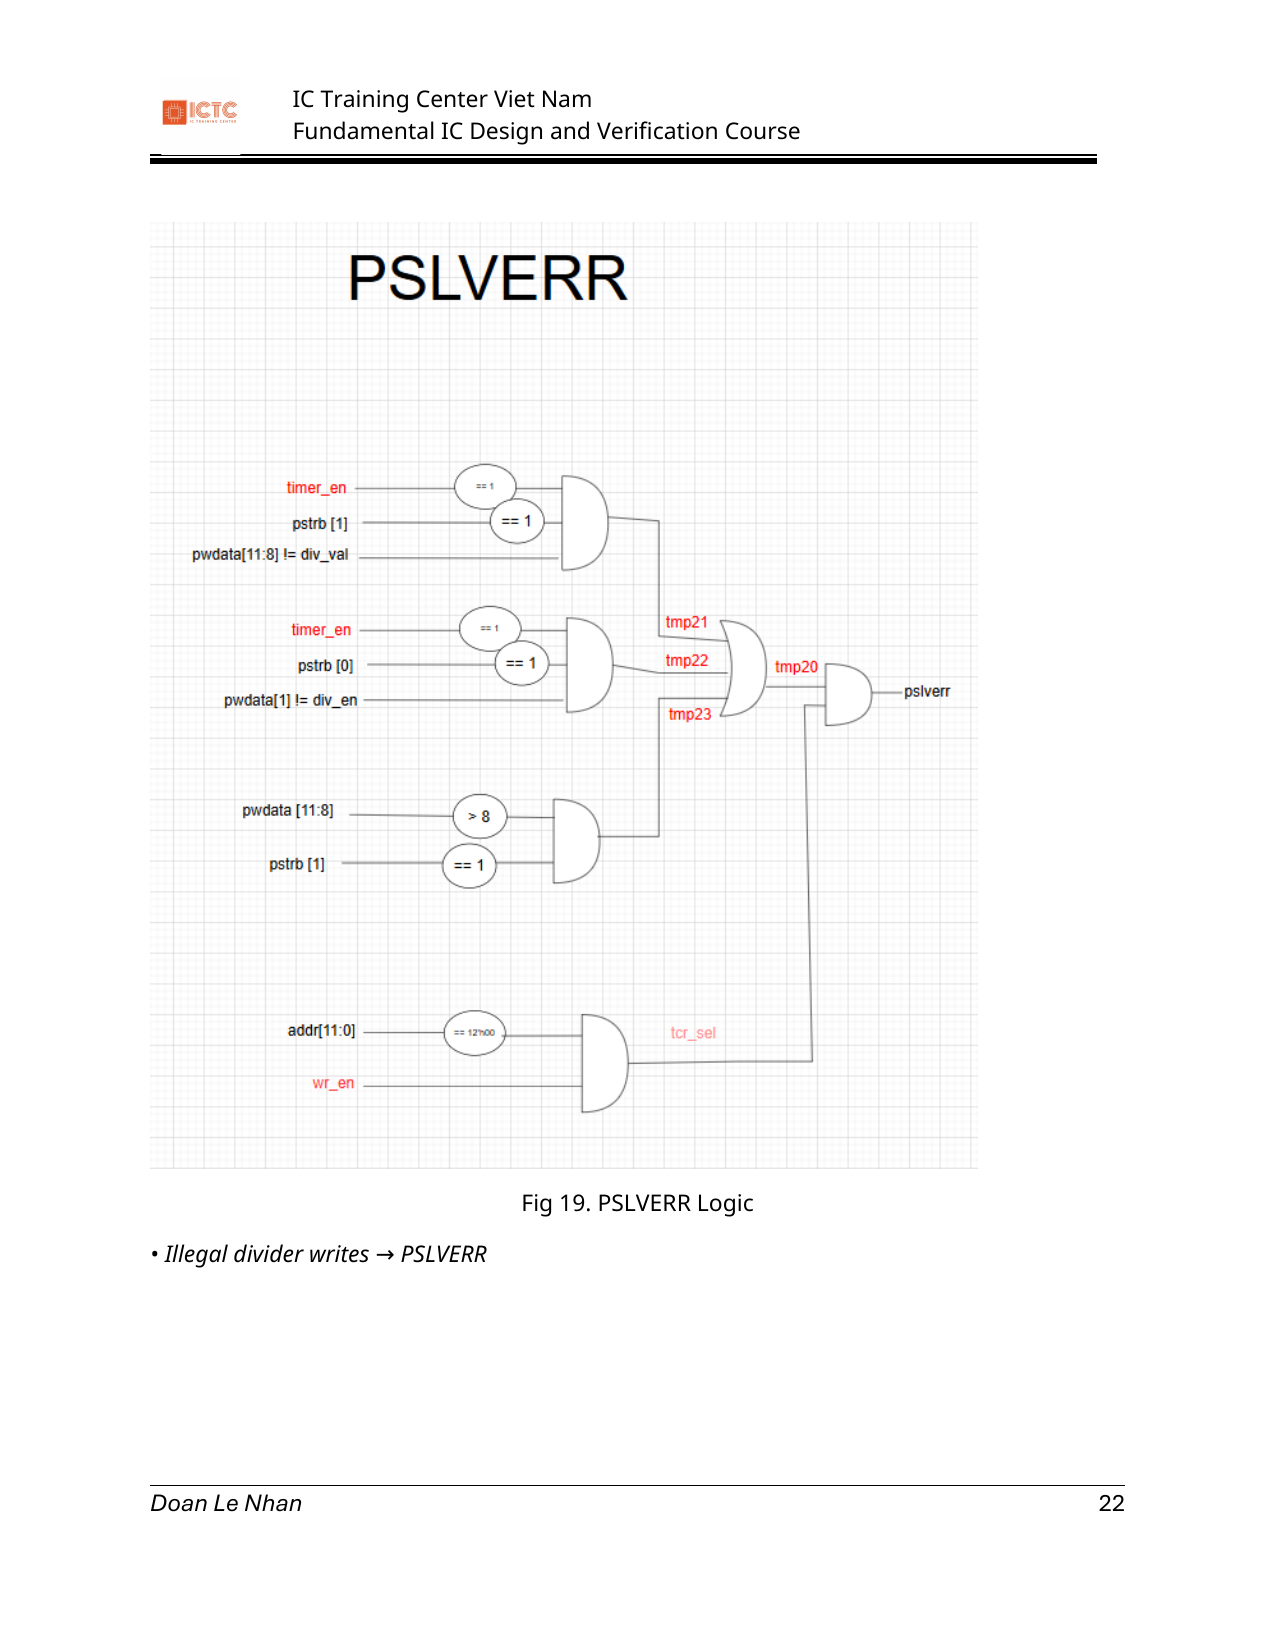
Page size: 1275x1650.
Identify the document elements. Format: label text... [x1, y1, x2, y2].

picture [150, 222, 978, 1169]
text • Illegal divider writes → PSLVERR [150, 1238, 1125, 1269]
text Fig 19. PSLVERR Logic [150, 1187, 1125, 1218]
picture [161, 75, 241, 155]
